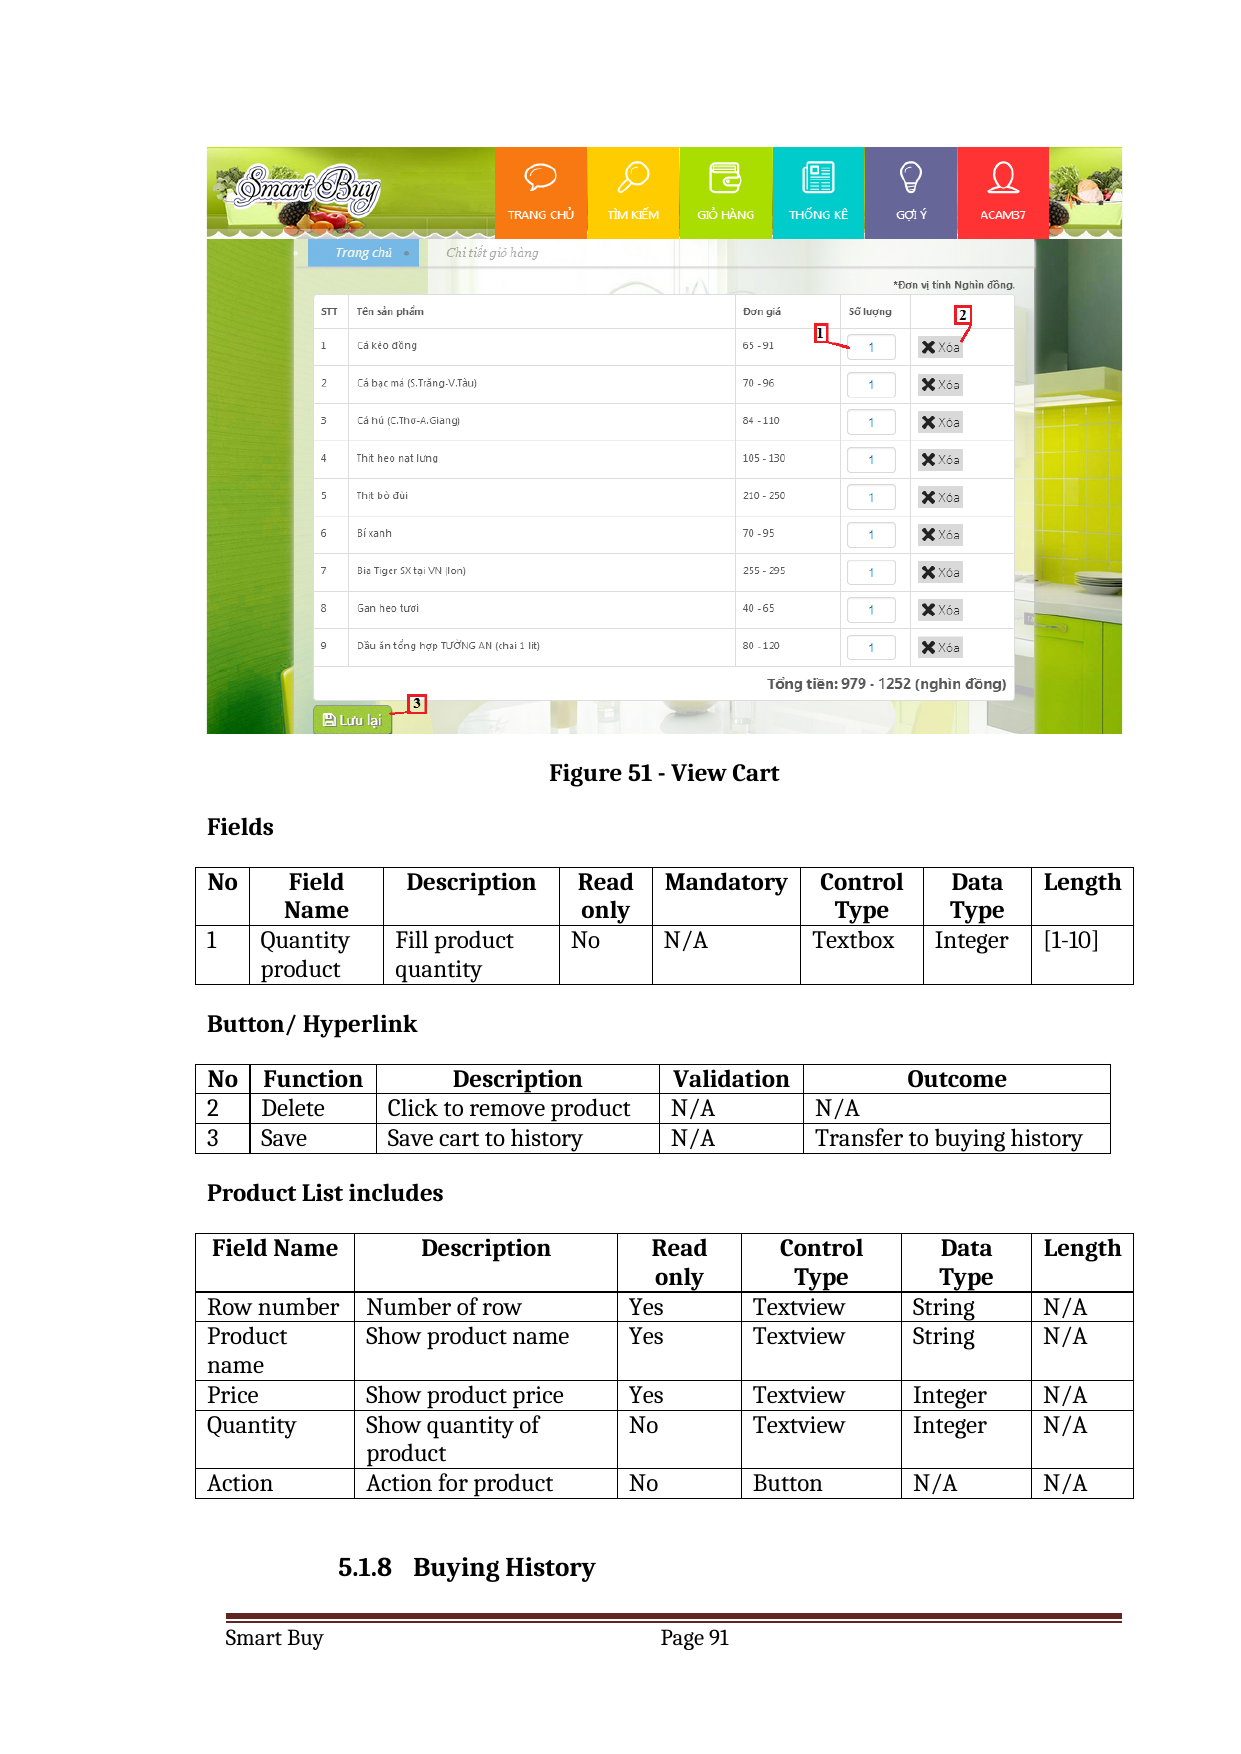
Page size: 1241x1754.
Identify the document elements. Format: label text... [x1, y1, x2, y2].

table_cell Click to remove product [377, 1094, 659, 1123]
table_header Validation [660, 1065, 803, 1093]
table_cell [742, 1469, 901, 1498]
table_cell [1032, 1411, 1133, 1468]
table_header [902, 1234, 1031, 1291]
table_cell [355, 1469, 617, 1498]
table_cell [1-10] [1032, 926, 1133, 984]
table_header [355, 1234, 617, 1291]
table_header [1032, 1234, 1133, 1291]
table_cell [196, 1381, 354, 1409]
table_cell N/A [804, 1094, 1110, 1123]
table_header Length [1032, 868, 1133, 925]
table_cell N/A [653, 926, 800, 984]
table_cell Delete [251, 1094, 376, 1123]
table_header Control Type [801, 868, 923, 925]
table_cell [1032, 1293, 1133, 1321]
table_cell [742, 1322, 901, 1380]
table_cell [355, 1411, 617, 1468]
table_header Mandatory [653, 868, 800, 925]
text Fields [207, 813, 1122, 841]
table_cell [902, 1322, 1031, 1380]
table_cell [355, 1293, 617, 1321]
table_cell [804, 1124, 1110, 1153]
table_header Read only [560, 868, 652, 925]
table_cell Save [251, 1124, 376, 1153]
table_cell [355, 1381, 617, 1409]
table_cell N/A [660, 1124, 803, 1153]
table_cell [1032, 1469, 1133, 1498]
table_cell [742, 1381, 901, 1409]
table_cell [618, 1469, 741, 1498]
table_cell Quantity product [250, 926, 383, 984]
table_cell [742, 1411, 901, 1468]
table_cell Fill product quantity [384, 926, 559, 984]
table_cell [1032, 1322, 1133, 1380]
table_cell Integer [924, 926, 1031, 984]
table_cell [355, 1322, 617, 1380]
table_cell No [560, 926, 652, 984]
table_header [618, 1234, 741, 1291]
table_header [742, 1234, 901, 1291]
table_header Description [377, 1065, 659, 1093]
table_header Outcome [804, 1065, 1110, 1093]
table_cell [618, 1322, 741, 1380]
table_cell 2 [196, 1094, 249, 1123]
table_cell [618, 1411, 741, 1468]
table_cell Textbox [801, 926, 923, 984]
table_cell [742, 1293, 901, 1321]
table_header Description [384, 868, 559, 925]
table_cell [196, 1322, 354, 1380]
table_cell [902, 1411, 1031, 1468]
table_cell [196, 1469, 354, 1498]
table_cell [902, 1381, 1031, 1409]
text Figure 51 - View Cart [207, 759, 1122, 788]
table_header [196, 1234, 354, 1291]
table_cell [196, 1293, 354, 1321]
text Button/ Hyperlink [207, 1010, 1122, 1038]
table_header No [196, 1065, 249, 1093]
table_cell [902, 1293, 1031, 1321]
table_cell Save cart to history [377, 1124, 659, 1153]
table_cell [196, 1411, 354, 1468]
table_cell 3 [196, 1124, 249, 1153]
table_header Function [251, 1065, 376, 1093]
text Product List includes [207, 1179, 1122, 1208]
table_cell N/A [660, 1094, 803, 1123]
table_header Field Name [250, 868, 383, 925]
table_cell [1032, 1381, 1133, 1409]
table_header No [196, 868, 249, 925]
table_cell 1 [196, 926, 249, 984]
picture [206, 147, 1123, 734]
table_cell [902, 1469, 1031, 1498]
table_header Data Type [924, 868, 1031, 925]
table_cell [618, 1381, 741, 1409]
subtitle Buying History [338, 1552, 1122, 1583]
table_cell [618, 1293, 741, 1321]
